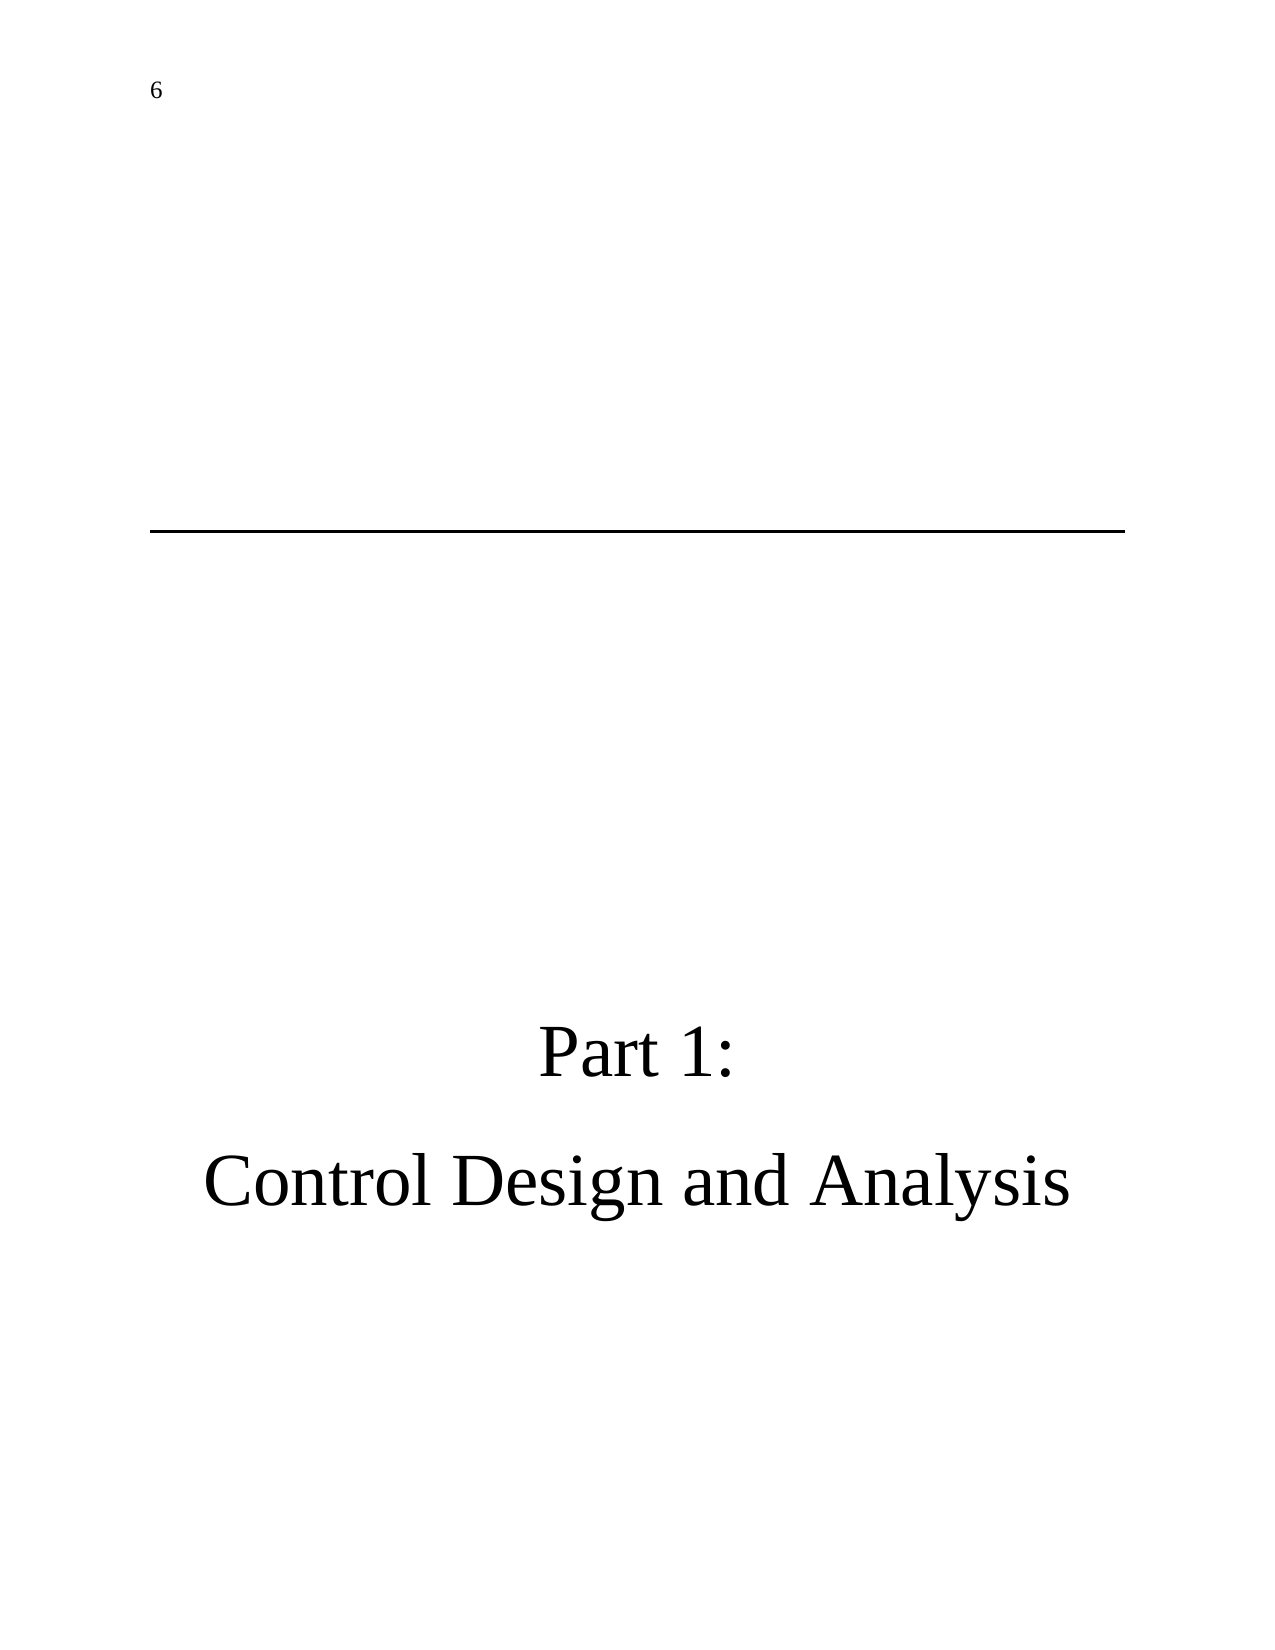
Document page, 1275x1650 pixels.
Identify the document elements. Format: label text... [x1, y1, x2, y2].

text Part 1: [150, 1006, 1125, 1092]
text Control Design and Analysis [150, 1136, 1125, 1222]
